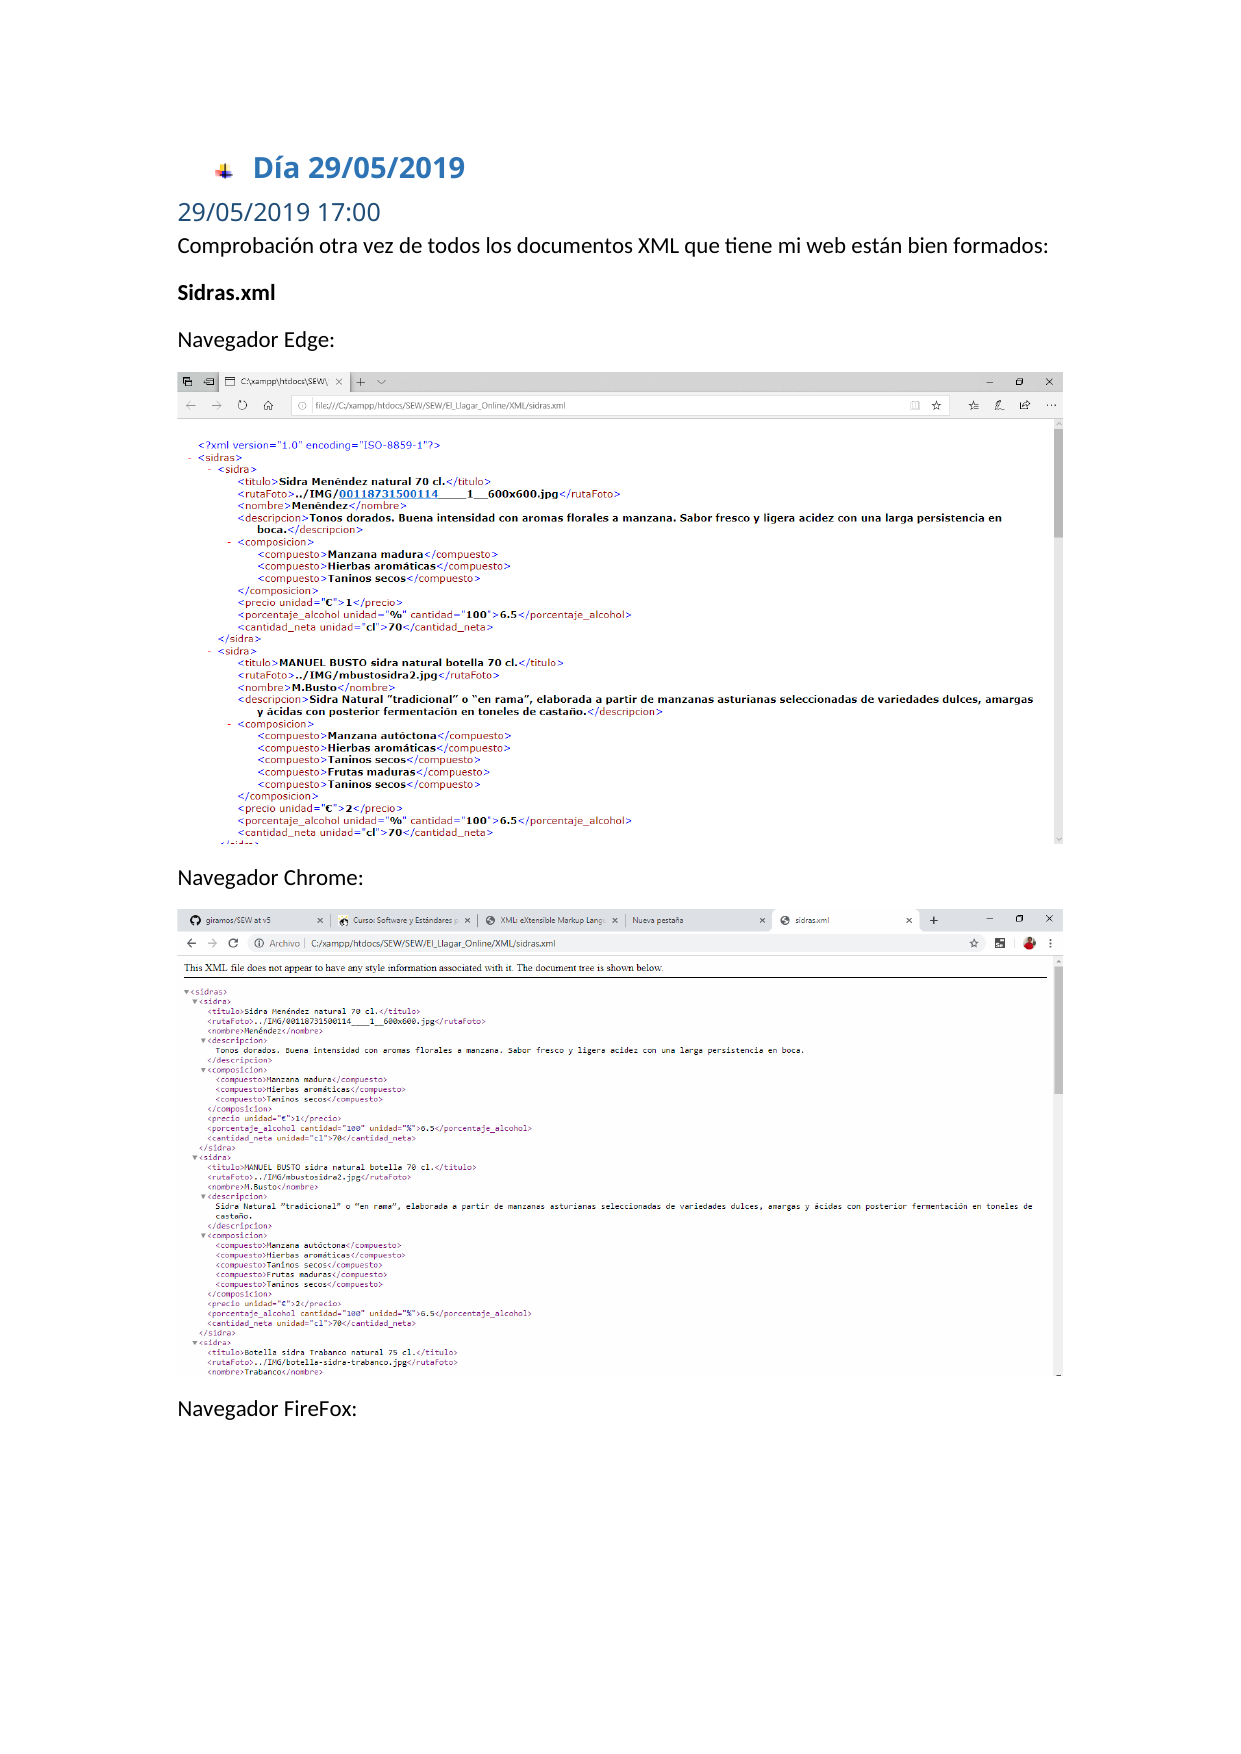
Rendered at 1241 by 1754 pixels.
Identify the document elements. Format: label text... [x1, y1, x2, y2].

text Navegador Chrome: [177, 863, 1063, 891]
subtitle 29/05/2019 17:00 [177, 194, 1063, 229]
picture [215, 162, 233, 179]
text Comprobación otra vez de todos los documentos XML que tiene mi web están bien formados: [177, 231, 1063, 259]
text Sidras.xml [177, 278, 1063, 306]
picture [177, 909, 1063, 1376]
text Navegador FireFox: [177, 1394, 1063, 1422]
picture [177, 372, 1063, 844]
subtitle Día 29/05/2019 [215, 148, 1063, 187]
text Navegador Edge: [177, 325, 1063, 353]
